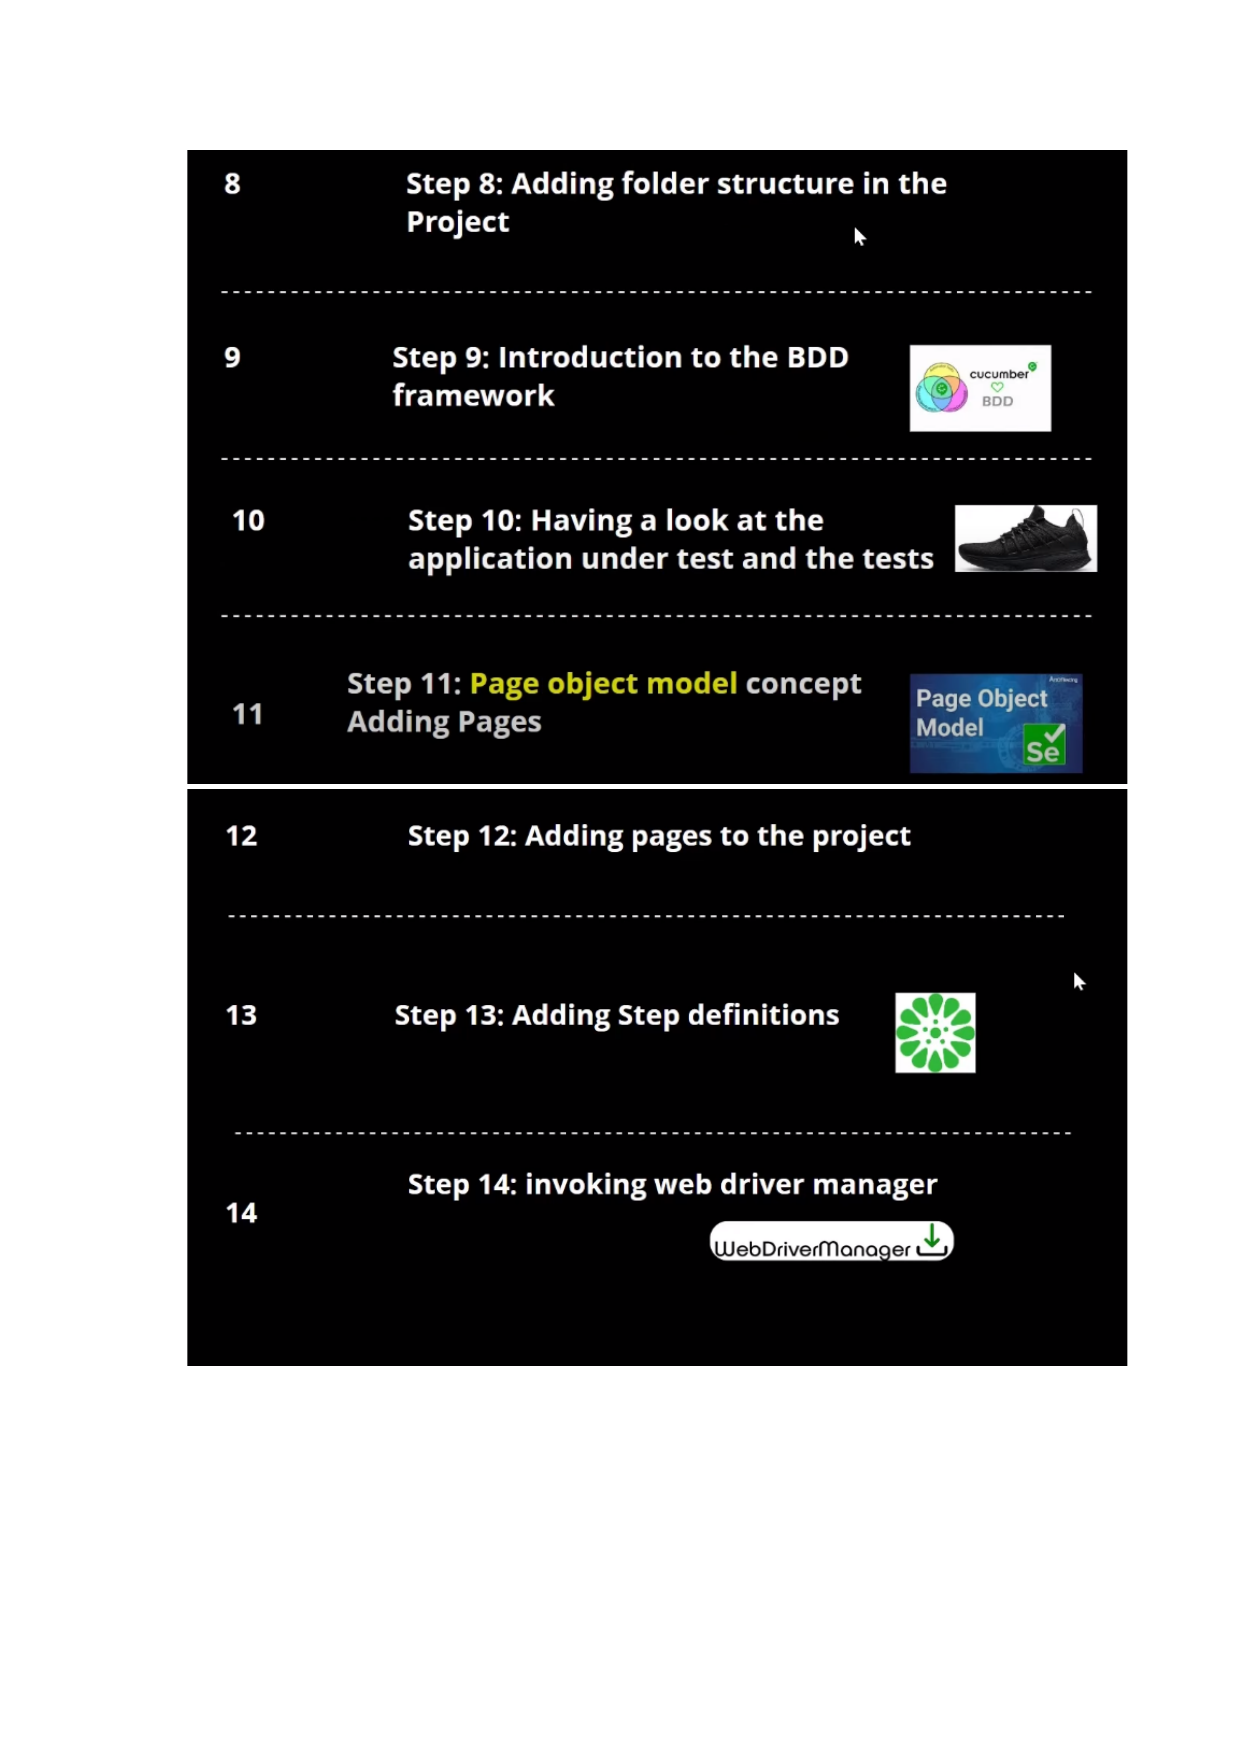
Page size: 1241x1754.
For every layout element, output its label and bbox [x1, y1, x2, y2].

picture [187, 150, 1128, 784]
picture [187, 789, 1128, 1366]
